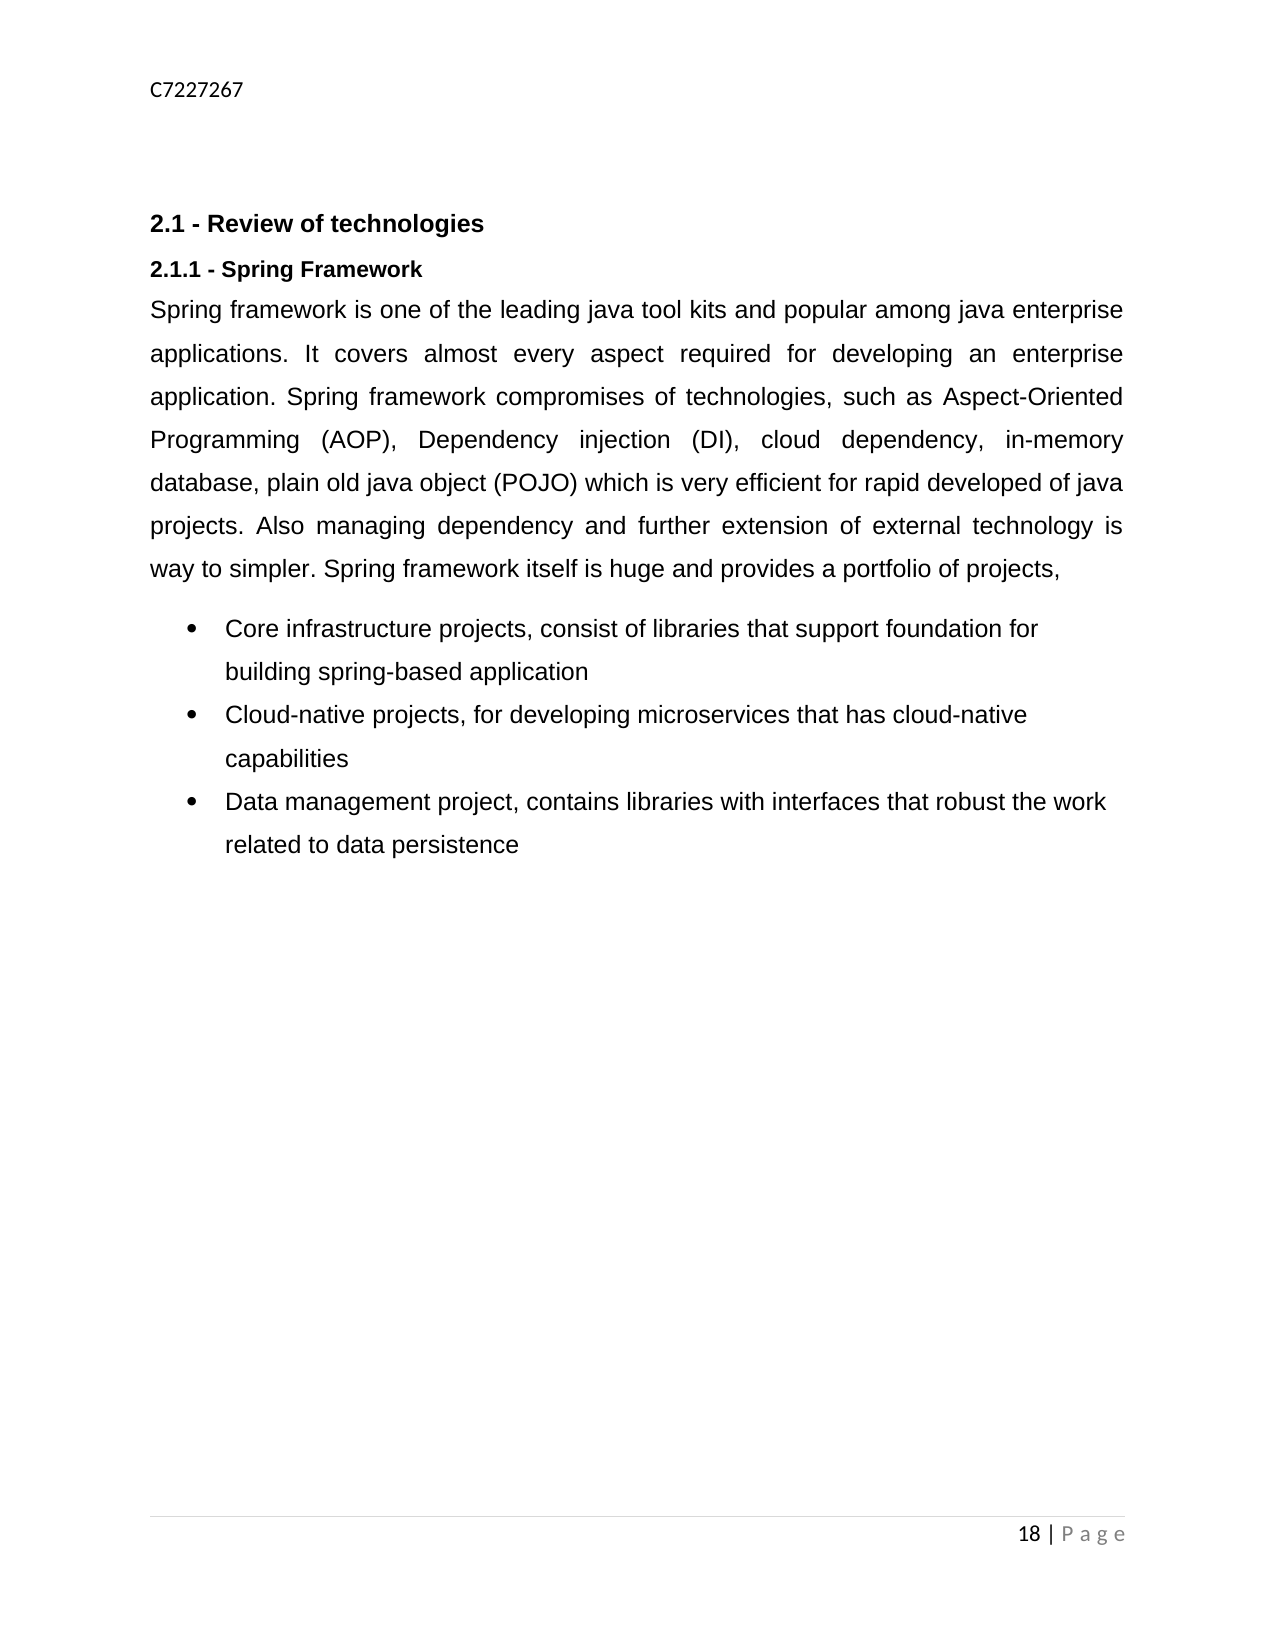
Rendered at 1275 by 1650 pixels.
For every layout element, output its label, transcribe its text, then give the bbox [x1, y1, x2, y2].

list Cloud-native projects, for developing microservices that has cloud-native capabilities [187, 700, 1125, 772]
list Core infrastructure projects, consist of libraries that support foundation for building spring-based application [187, 614, 1125, 686]
subtitle 2.1.1 - Spring Framework [150, 256, 1125, 282]
subtitle 2.1 - Review of technologies [150, 209, 1125, 237]
list Data management project, contains libraries with interfaces that robust the work related to data persistence [187, 787, 1125, 859]
text Spring framework is one of the leading java tool kits and popular among java enterprise applications. It covers almost every aspect required for developing an enterprise application. Spring framework compromises of technologies, such as Aspect-Oriented Programming (AOP), Dependency injection (DI), cloud dependency, in-memory database, plain old java object (POJO) which is very efficient for rapid developed of java projects. Also managing dependency and further extension of external technology is way to simpler. Spring framework itself is huge and provides a portfolio of projects, [150, 295, 1125, 583]
